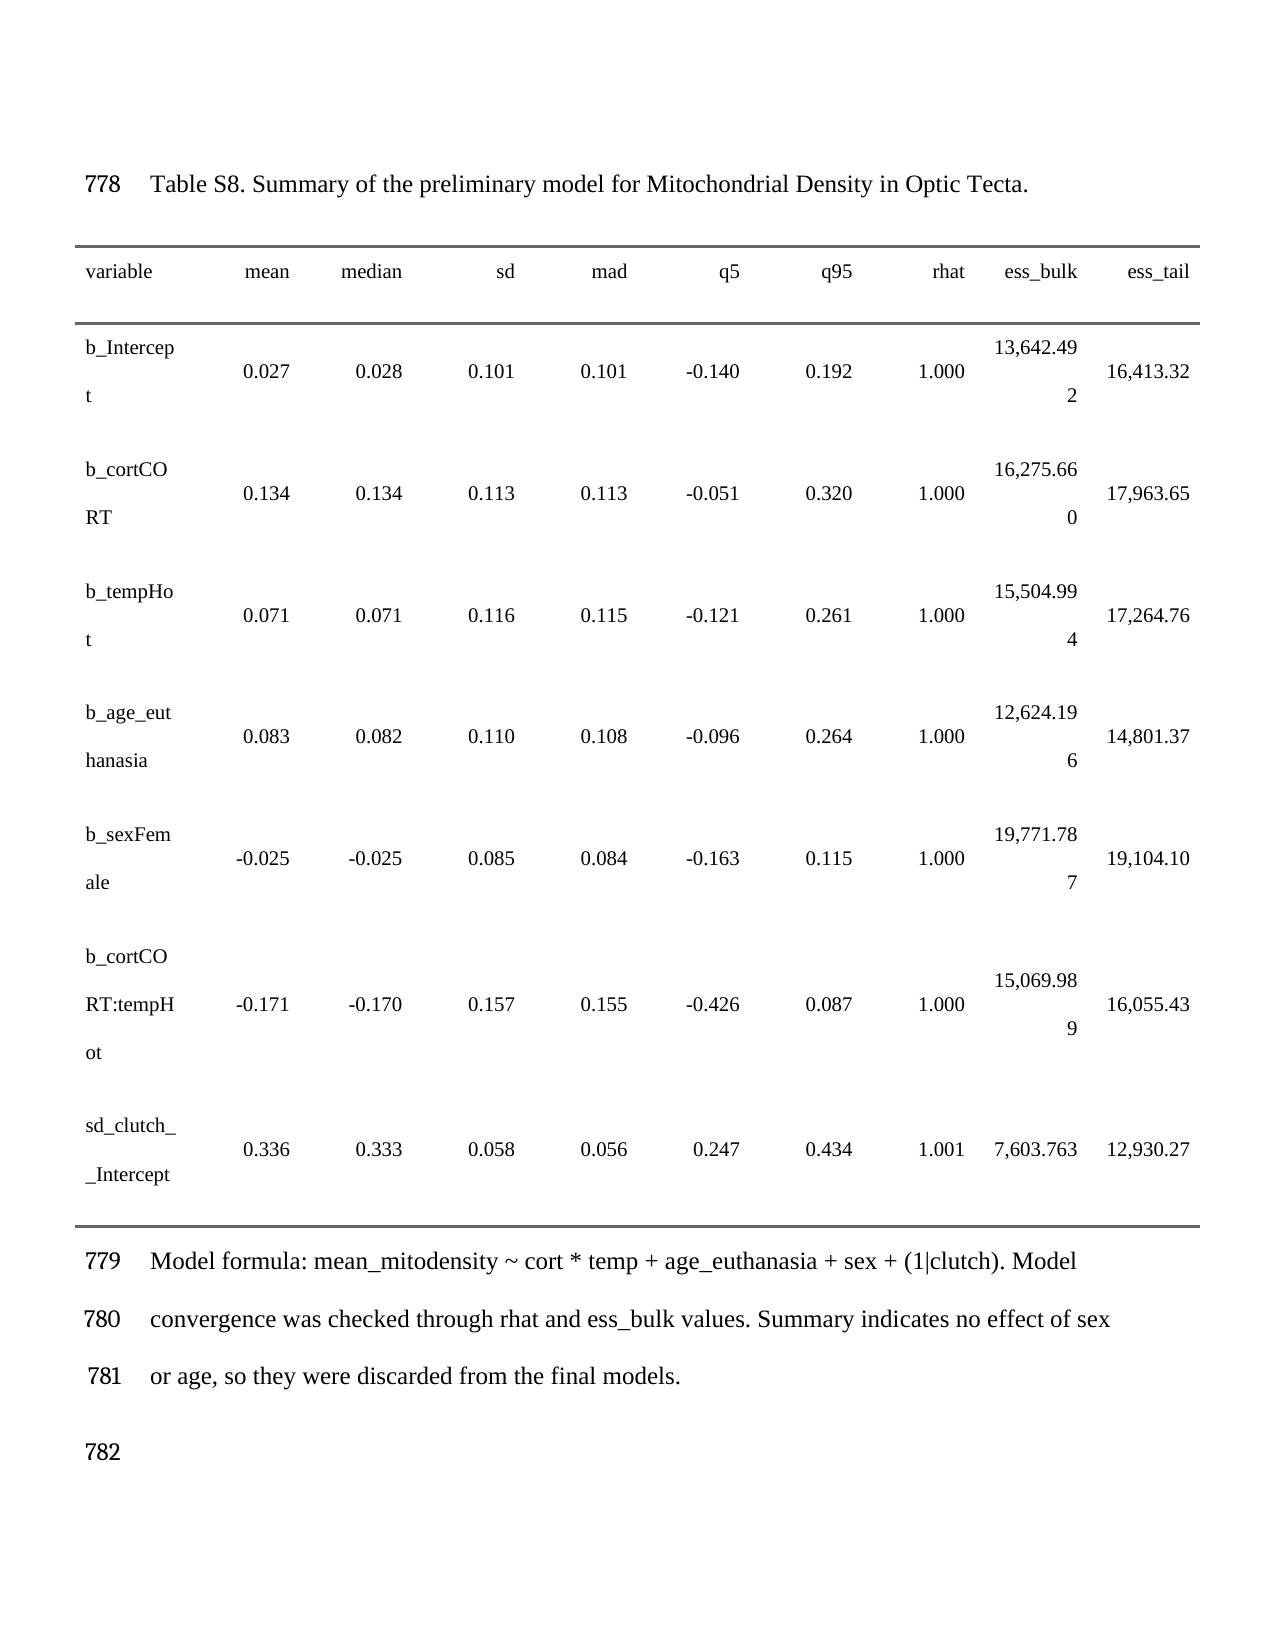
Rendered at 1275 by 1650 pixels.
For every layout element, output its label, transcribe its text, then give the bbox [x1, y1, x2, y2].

table_cell 14,801.37 [1088, 690, 1200, 811]
table_cell 0.101 [413, 325, 525, 446]
table_cell 0.108 [525, 690, 637, 811]
table_cell 19,771.787 [975, 811, 1087, 933]
table_cell 7,603.763 [975, 1103, 1087, 1224]
table_header variable [75, 248, 187, 322]
table_cell 0.336 [188, 1103, 300, 1224]
table_cell 0.157 [413, 933, 525, 1103]
table_cell 0.028 [300, 325, 412, 446]
table_header median [300, 248, 412, 322]
table_cell 0.113 [413, 446, 525, 568]
table_cell 0.134 [300, 446, 412, 568]
table_cell 0.085 [413, 811, 525, 933]
table_cell 0.115 [750, 811, 862, 933]
table_cell 0.192 [750, 325, 862, 446]
table_cell 1.000 [863, 690, 975, 811]
table_cell 0.082 [300, 690, 412, 811]
table_header mean [188, 248, 300, 322]
table_cell b_cortCORT:tempHot [75, 933, 187, 1103]
table_cell -0.121 [638, 568, 750, 690]
table_cell 0.134 [188, 446, 300, 568]
table_cell 0.027 [188, 325, 300, 446]
table_cell 0.115 [525, 568, 637, 690]
table_cell 1.000 [863, 325, 975, 446]
table_cell b_sexFemale [75, 811, 187, 933]
table_cell 19,104.10 [1088, 811, 1200, 933]
table_cell 1.000 [863, 811, 975, 933]
table_cell 0.155 [525, 933, 637, 1103]
table_header rhat [863, 248, 975, 322]
table_cell 0.083 [188, 690, 300, 811]
text Table S8. Summary of the preliminary model for Mitochondrial Density in Optic Tecta. [150, 169, 1125, 197]
text Model formula: mean_mitodensity ~ cort * temp + age_euthanasia + sex + (1|clutch). Model convergence was checked through rhat and ess_bulk values. Summary indicates no effect of sex or age, so they were discarded from the final models. [150, 1246, 1125, 1390]
table_header q5 [638, 248, 750, 322]
table_cell 1.001 [863, 1103, 975, 1224]
table_cell 0.071 [300, 568, 412, 690]
table_cell -0.025 [188, 811, 300, 933]
table_cell 1.000 [863, 446, 975, 568]
table_cell 0.087 [750, 933, 862, 1103]
table_cell 12,930.27 [1088, 1103, 1200, 1224]
table_cell 15,504.994 [975, 568, 1087, 690]
table_cell 1.000 [863, 568, 975, 690]
table_cell -0.426 [638, 933, 750, 1103]
table_cell 0.116 [413, 568, 525, 690]
table_header ess_tail [1088, 248, 1200, 322]
table_cell 16,413.32 [1088, 325, 1200, 446]
table_header sd [413, 248, 525, 322]
table_cell -0.025 [300, 811, 412, 933]
table_cell -0.171 [188, 933, 300, 1103]
table_cell 0.110 [413, 690, 525, 811]
table_cell -0.163 [638, 811, 750, 933]
table_cell -0.140 [638, 325, 750, 446]
table_cell 1.000 [863, 933, 975, 1103]
table_cell 0.071 [188, 568, 300, 690]
table_cell -0.051 [638, 446, 750, 568]
table_cell 16,055.43 [1088, 933, 1200, 1103]
table_cell b_age_euthanasia [75, 690, 187, 811]
table_header ess_bulk [975, 248, 1087, 322]
table_cell 0.264 [750, 690, 862, 811]
table_cell 0.101 [525, 325, 637, 446]
table_cell 0.333 [300, 1103, 412, 1224]
table_header q95 [750, 248, 862, 322]
table_cell 0.320 [750, 446, 862, 568]
table_cell 0.058 [413, 1103, 525, 1224]
table_cell 0.056 [525, 1103, 637, 1224]
table_cell 0.261 [750, 568, 862, 690]
table_cell b_cortCORT [75, 446, 187, 568]
table_cell 17,264.76 [1088, 568, 1200, 690]
table_cell -0.096 [638, 690, 750, 811]
table_cell -0.170 [300, 933, 412, 1103]
table_cell 13,642.492 [975, 325, 1087, 446]
table_cell 15,069.989 [975, 933, 1087, 1103]
table_cell 0.084 [525, 811, 637, 933]
table_header mad [525, 248, 637, 322]
table_cell b_Intercept [75, 325, 187, 446]
table_cell 0.113 [525, 446, 637, 568]
table_cell 12,624.196 [975, 690, 1087, 811]
table_cell 17,963.65 [1088, 446, 1200, 568]
table_cell 0.434 [750, 1103, 862, 1224]
table_cell 0.247 [638, 1103, 750, 1224]
table_cell b_tempHot [75, 568, 187, 690]
table_cell sd_clutch__Intercept [75, 1103, 187, 1224]
table_cell 16,275.660 [975, 446, 1087, 568]
